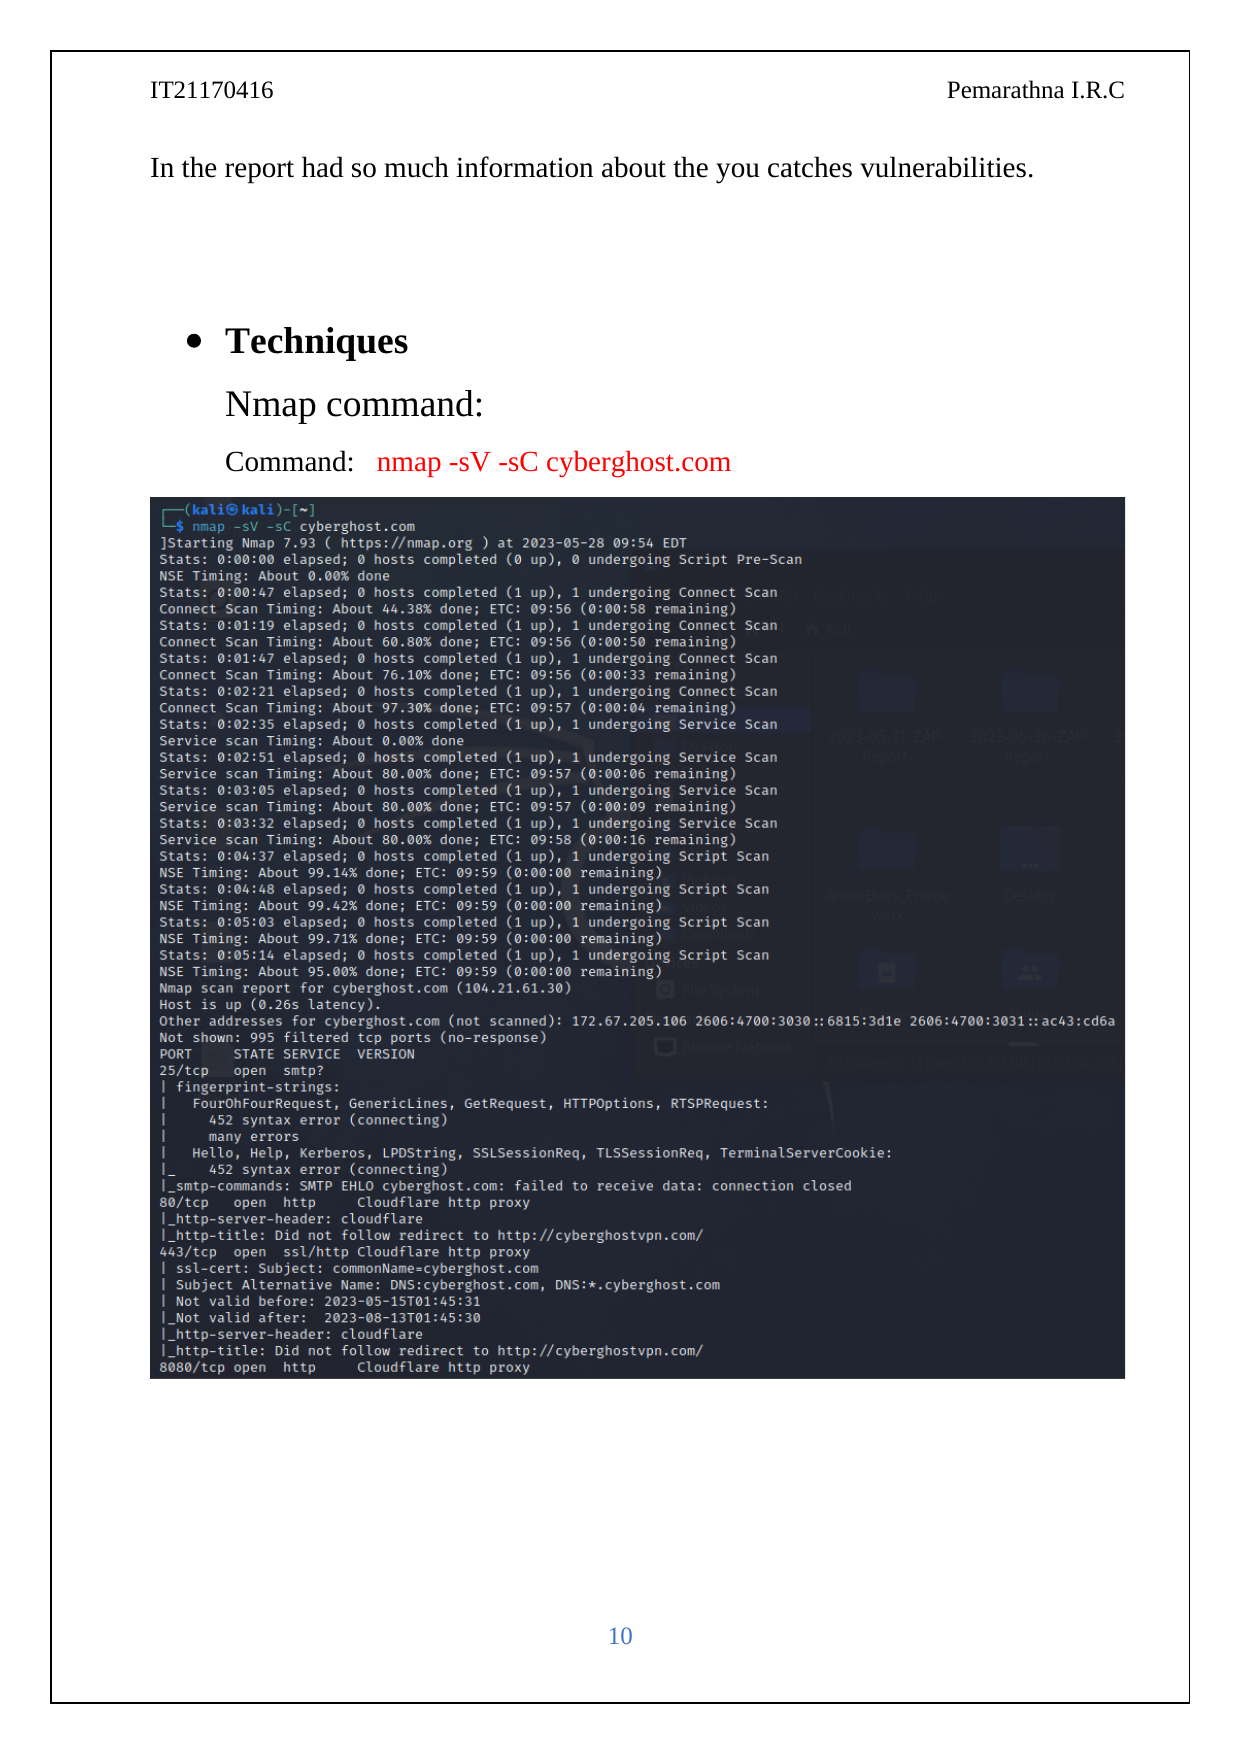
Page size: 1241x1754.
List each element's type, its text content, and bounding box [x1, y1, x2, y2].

text In the report had so much information about the you catches vulnerabilities. [150, 150, 1090, 183]
list Techniques [187, 319, 1090, 362]
text Nmap command: [225, 381, 1090, 424]
picture [150, 497, 1125, 1379]
list Command: nmap -sV -sC cyberghost.com [225, 444, 1090, 478]
